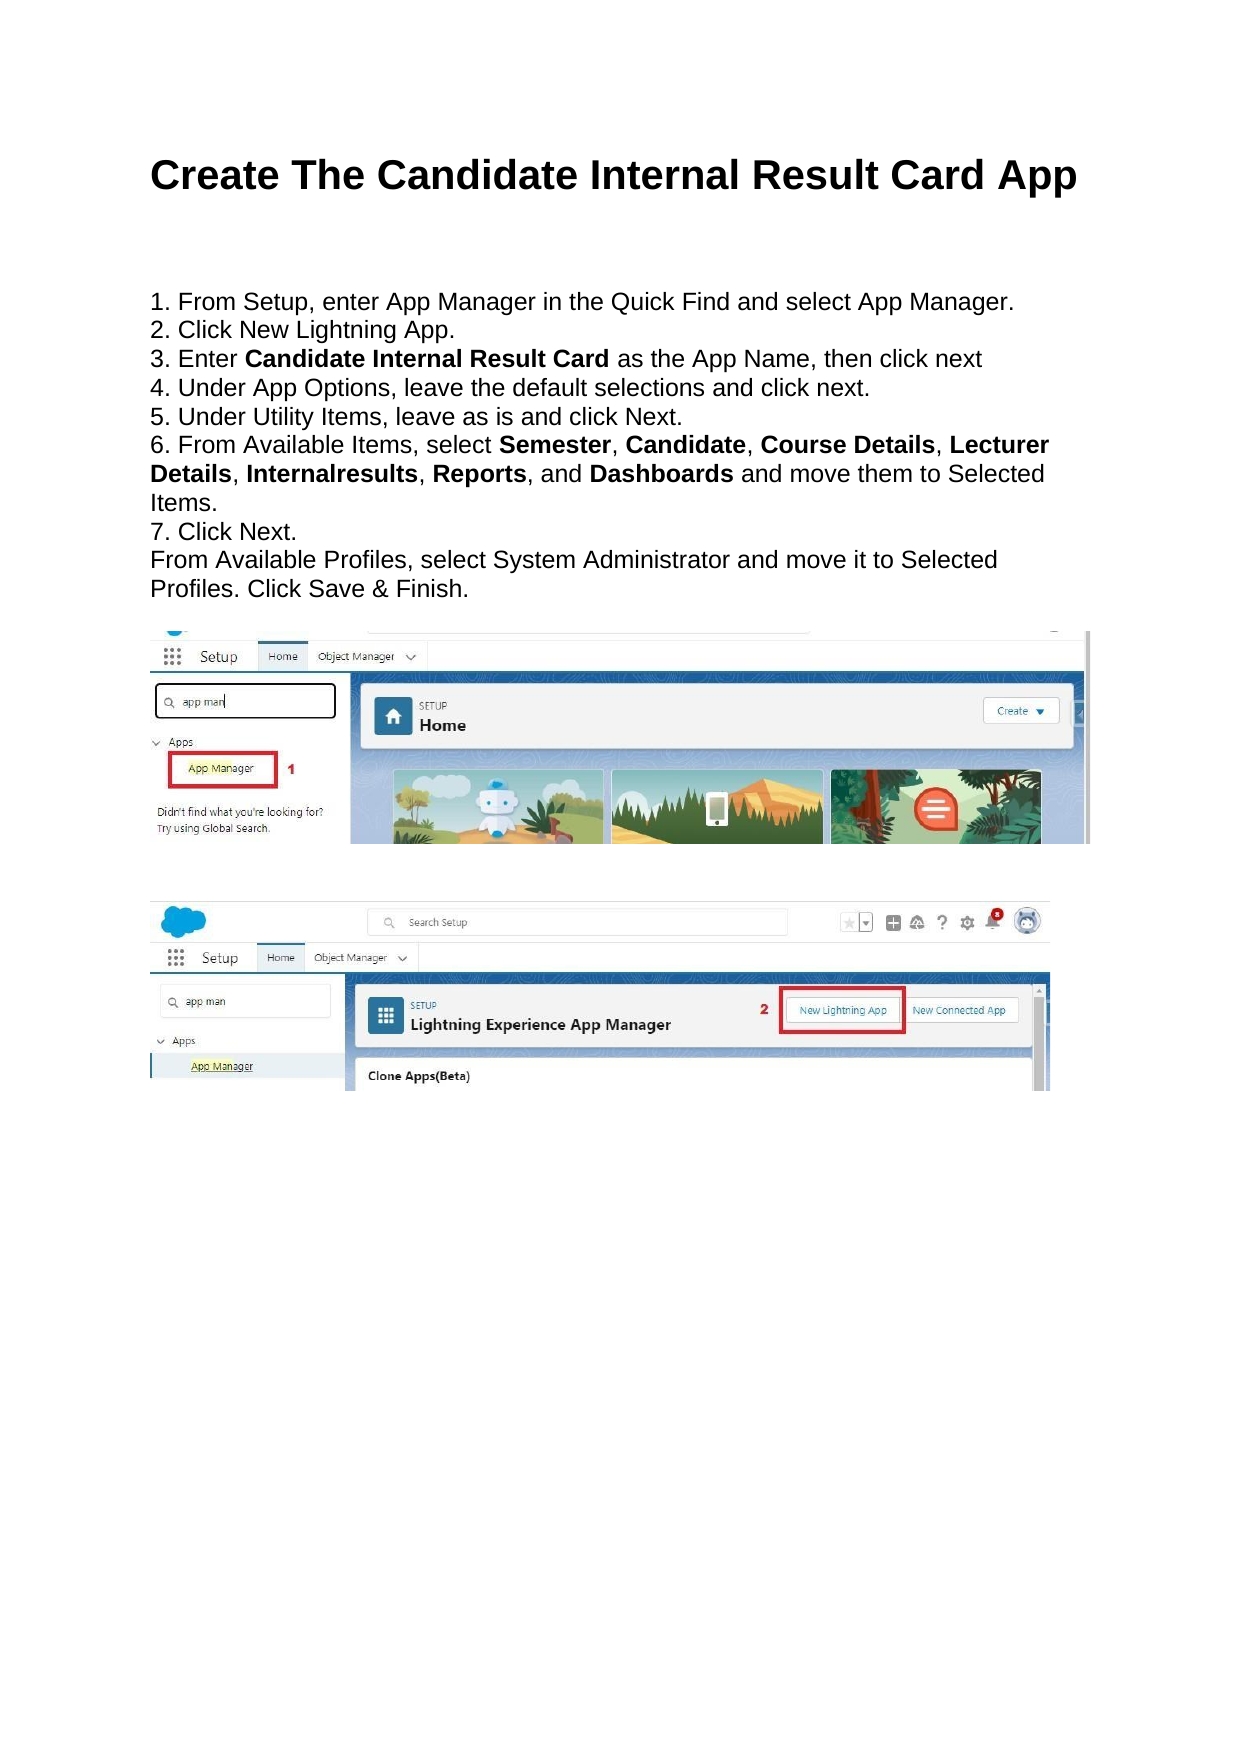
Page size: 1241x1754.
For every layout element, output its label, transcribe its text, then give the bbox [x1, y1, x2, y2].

text From Available Profiles, select System Administrator and move it to Selected Profiles. Click Save & Finish. [150, 545, 1090, 603]
text 1. From Setup, enter App Manager in the Quick Find and select App Manager. [150, 286, 1090, 315]
text 7. Click Next. [150, 516, 1090, 545]
picture [150, 901, 1050, 1091]
picture [150, 631, 1091, 844]
text 4. Under App Options, leave the default selections and click next. [150, 373, 1090, 401]
text 6. From Available Items, select Semester, Candidate, Course Details, Lecturer Details, Internalresults, Reports, and Dashboards and move them to Selected Items. [150, 430, 1090, 516]
text 2. Click New Lightning App. [150, 315, 1090, 344]
text 5. Under Utility Items, leave as is and click Next. [150, 401, 1090, 430]
text Create The Candidate Internal Result Card App [150, 150, 1090, 198]
text 3. Enter Candidate Internal Result Card as the App Name, then click next [150, 344, 1090, 373]
